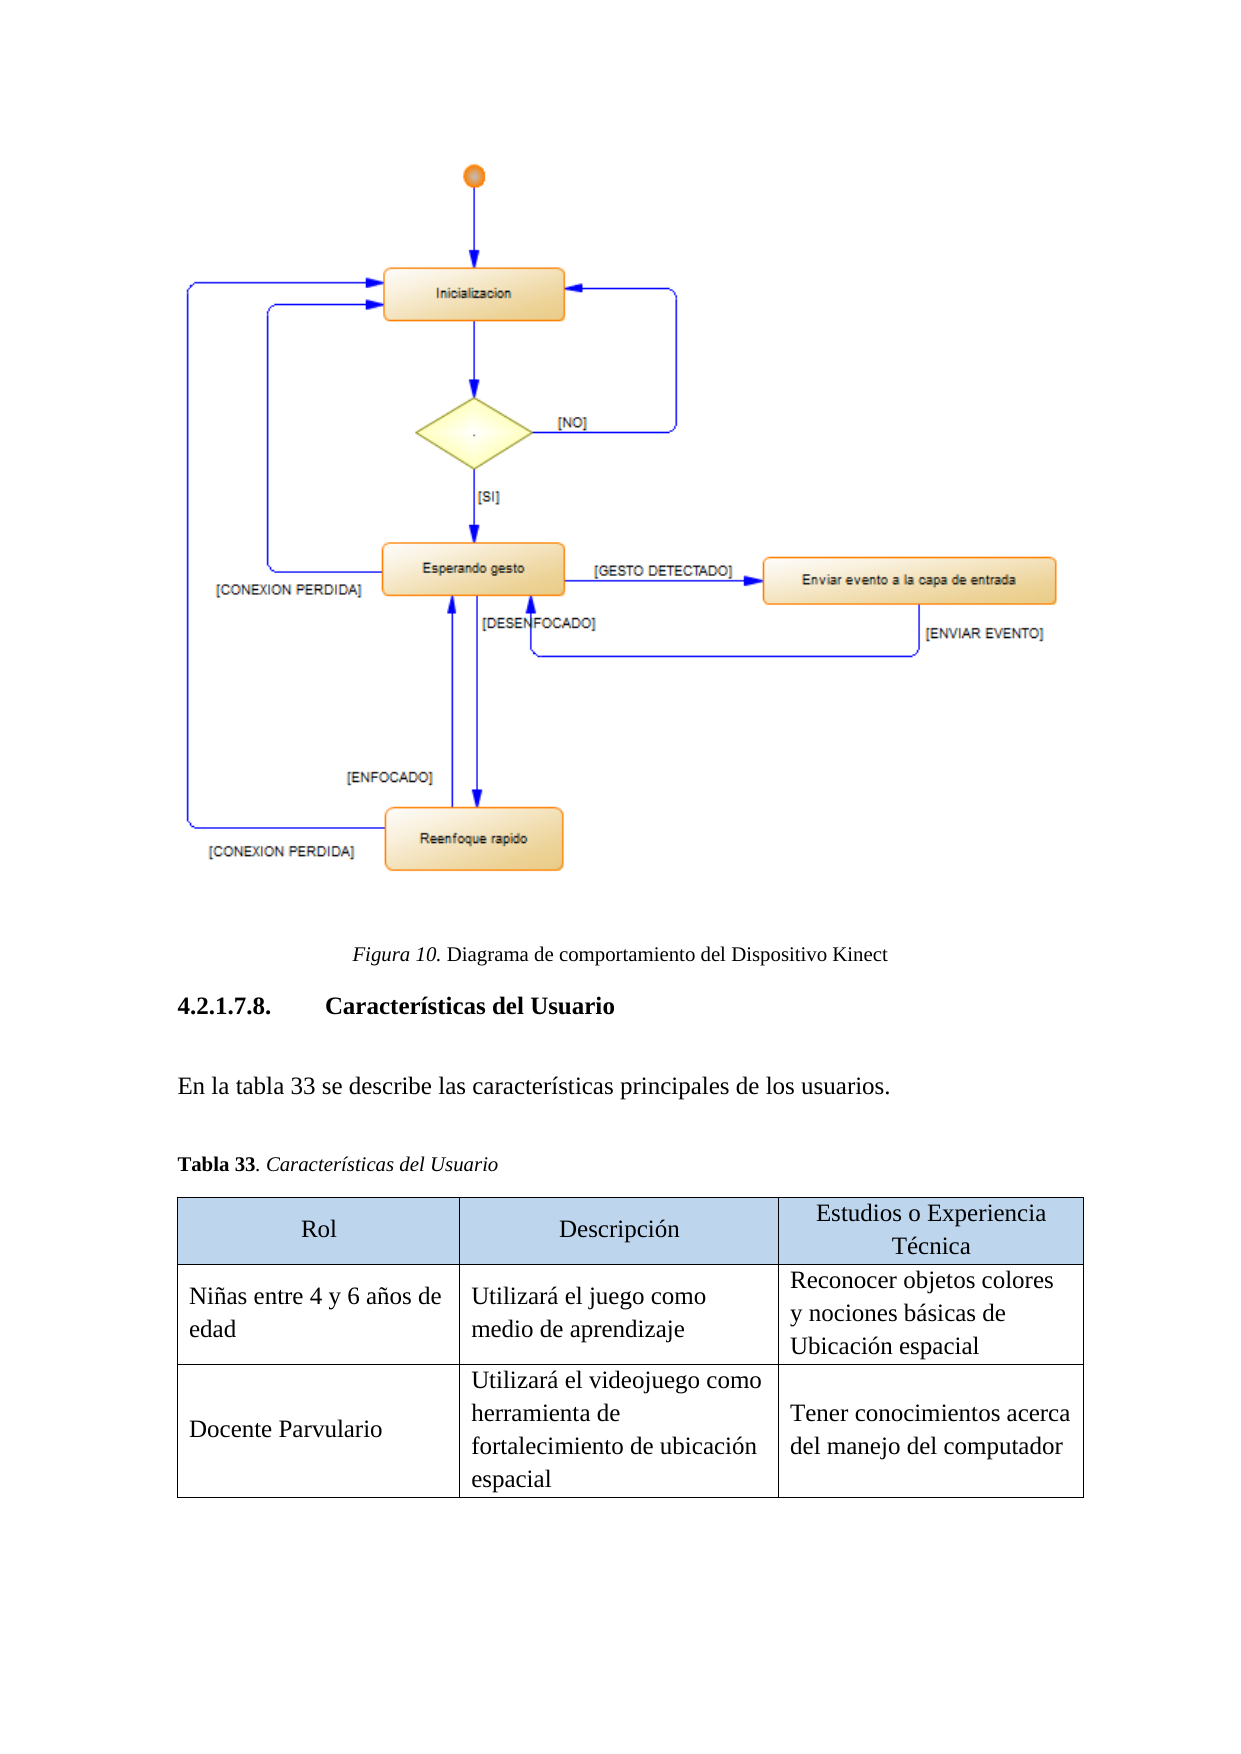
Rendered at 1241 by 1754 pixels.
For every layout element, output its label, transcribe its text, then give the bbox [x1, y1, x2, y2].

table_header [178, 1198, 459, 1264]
picture [177, 147, 1063, 890]
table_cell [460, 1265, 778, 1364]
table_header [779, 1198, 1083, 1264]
text En la tabla 33 se describe las características principales de los usuarios. [177, 1071, 1063, 1100]
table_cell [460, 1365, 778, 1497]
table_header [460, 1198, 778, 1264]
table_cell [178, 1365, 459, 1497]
text Figura 10. Diagrama de comportamiento del Dispositivo Kinect [177, 942, 1063, 966]
text Tabla 33. Características del Usuario [177, 1152, 1063, 1176]
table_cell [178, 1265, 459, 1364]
subtitle Características del Usuario [177, 991, 1063, 1019]
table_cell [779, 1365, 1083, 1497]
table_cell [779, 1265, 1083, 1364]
